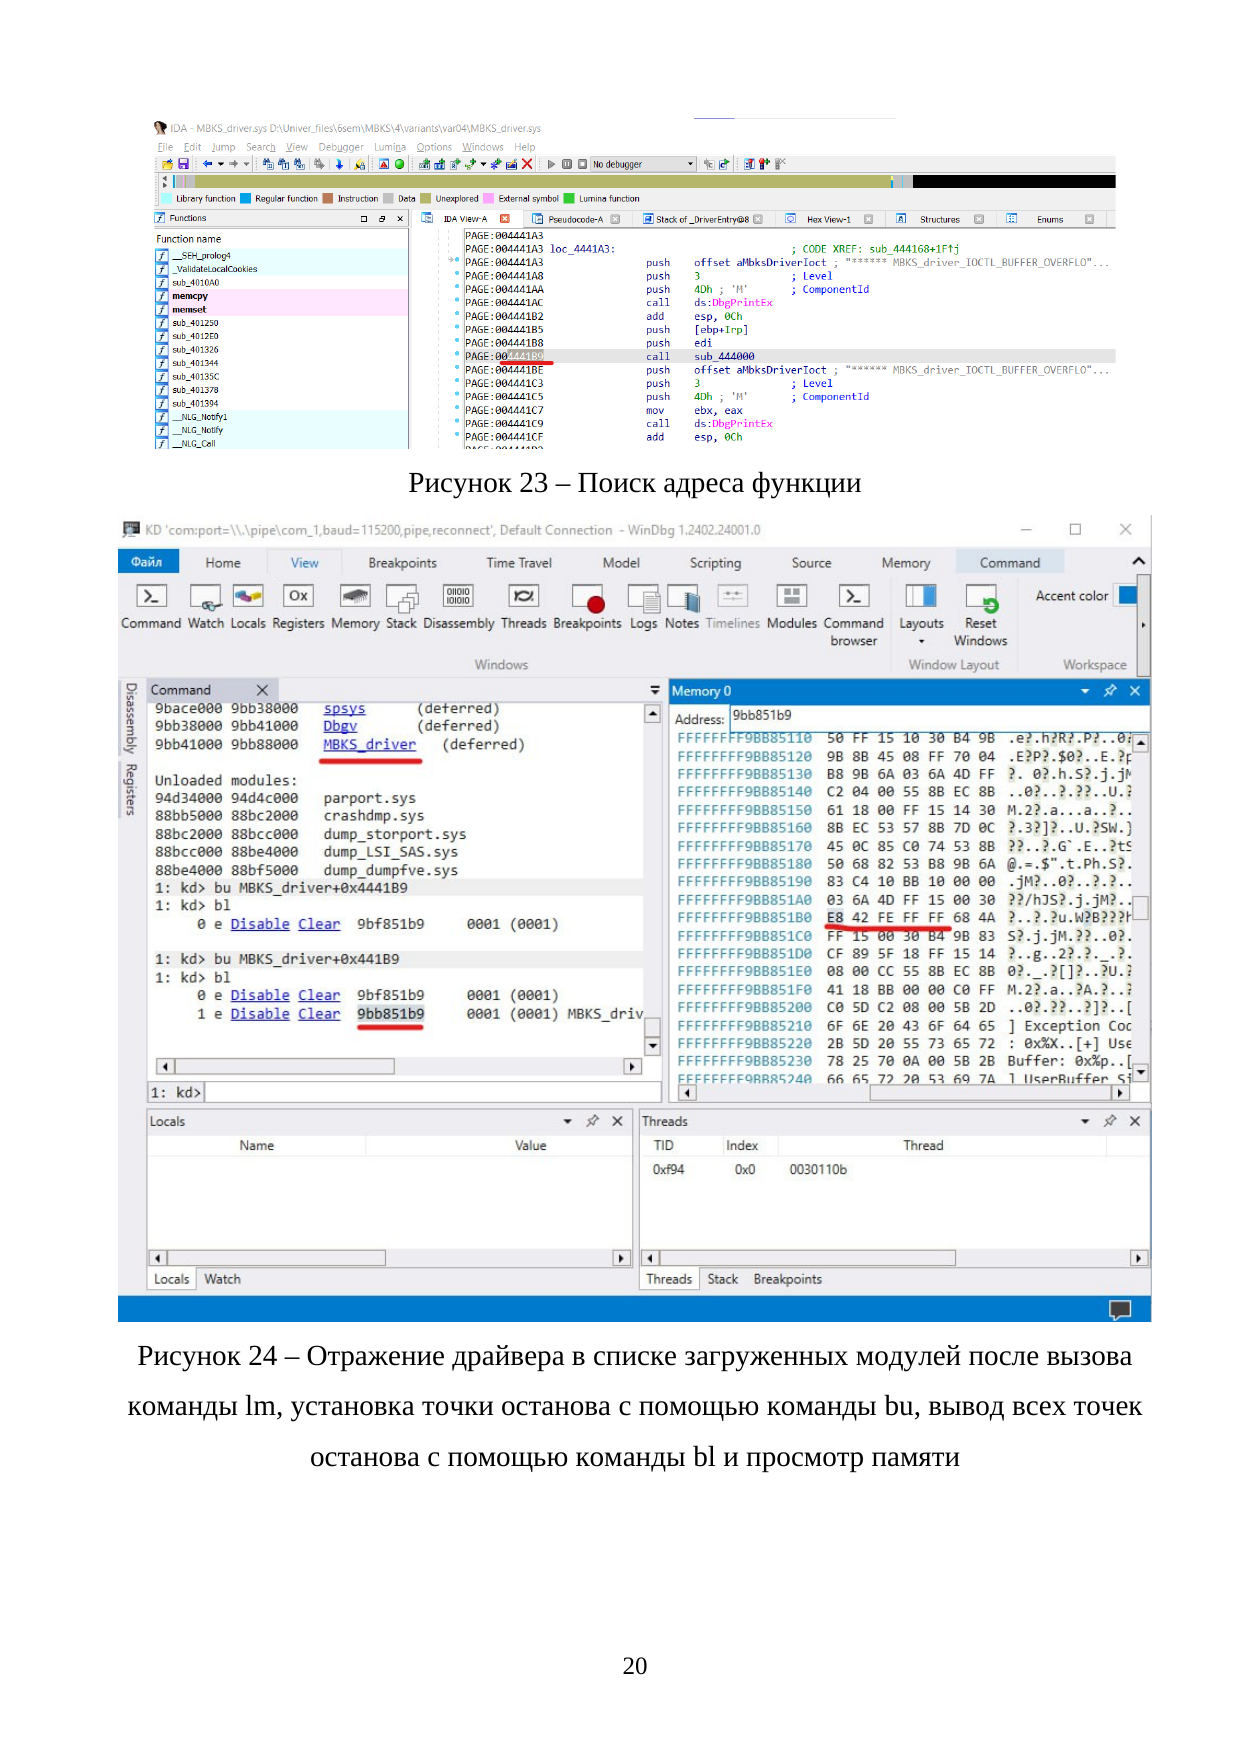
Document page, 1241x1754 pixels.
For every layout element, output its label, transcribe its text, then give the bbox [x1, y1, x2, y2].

text Рисунок 24 – Отражение драйвера в списке загруженных модулей после вызова команды lm, установка точки останова с помощью команды bu, вывод всех точек останова с помощью команды bl и просмотр памяти [118, 1338, 1152, 1472]
text Рисунок 23 – Поиск адреса функции [118, 465, 1152, 498]
picture [154, 118, 1116, 449]
picture [118, 515, 1152, 1322]
